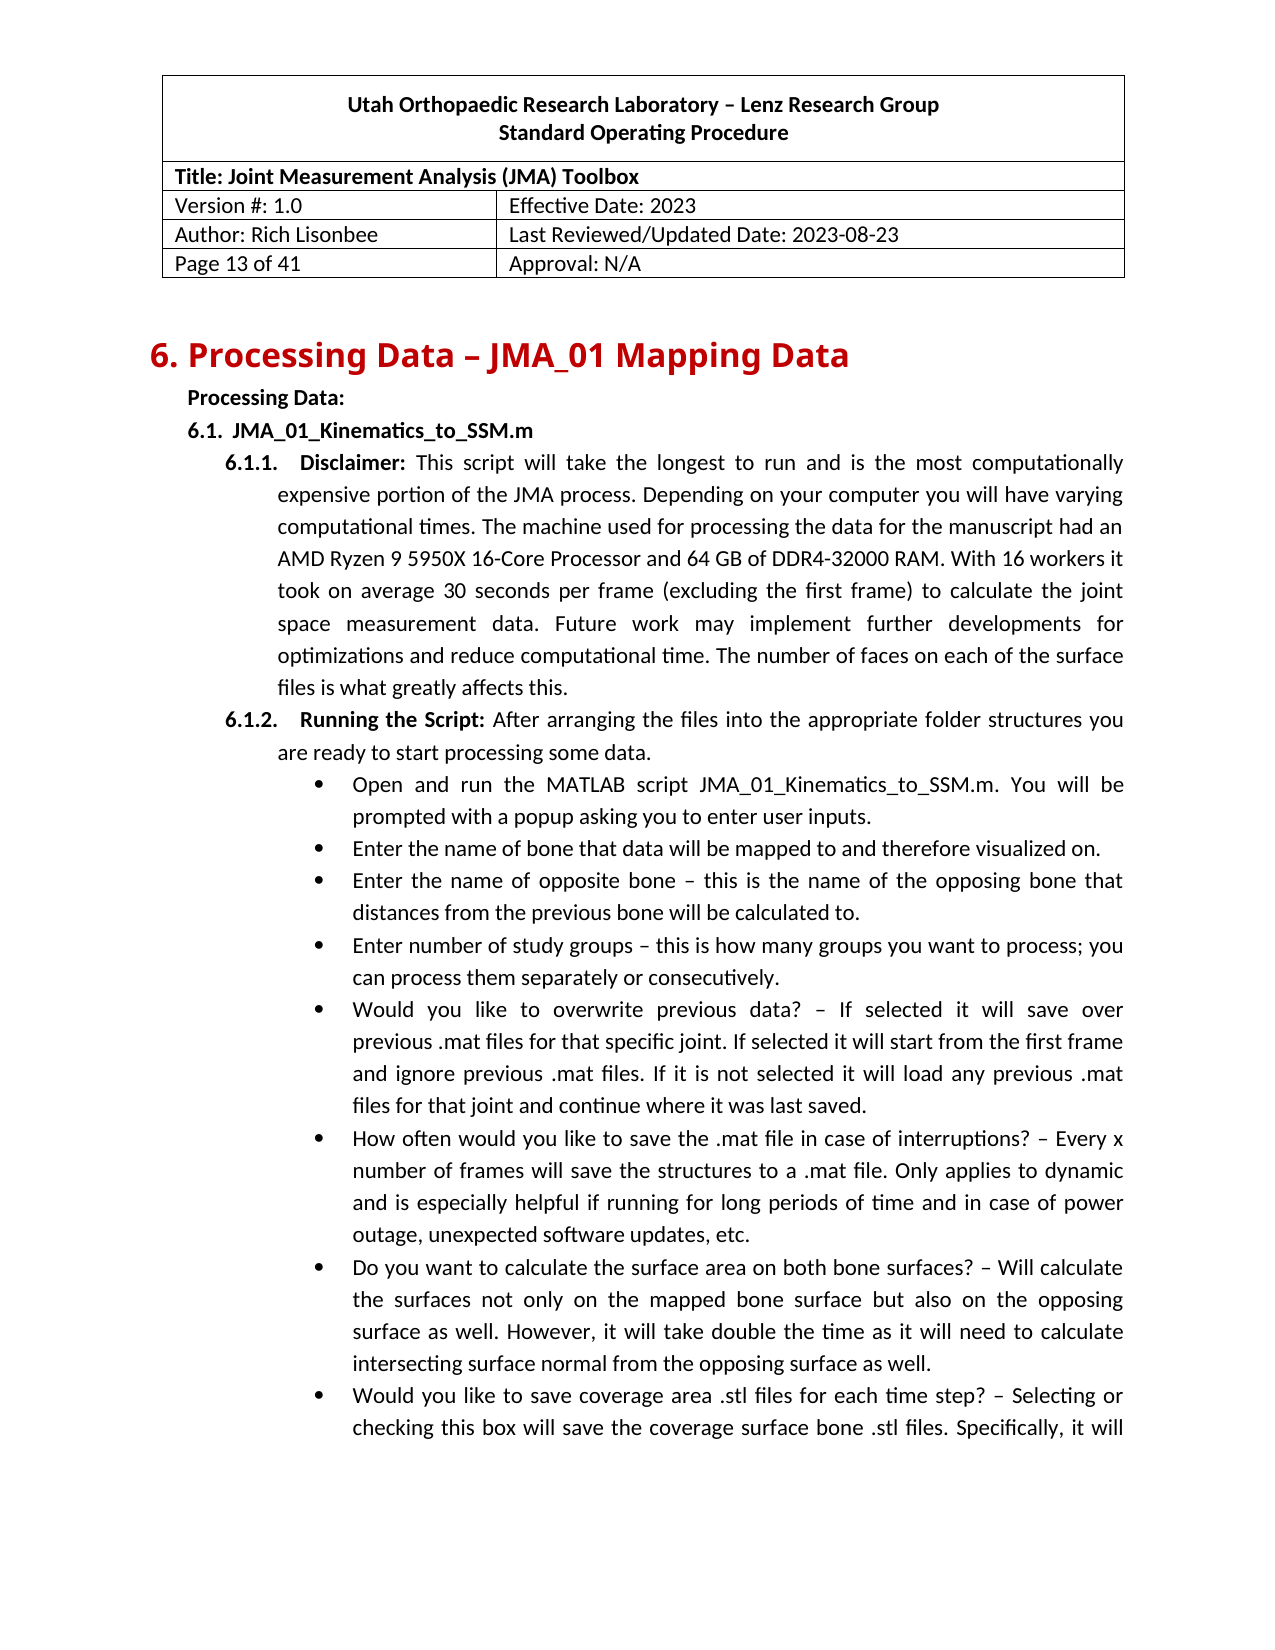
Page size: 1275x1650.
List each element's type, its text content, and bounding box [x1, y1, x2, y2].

list Enter the name of bone that data will be mapped to and therefore visualized on. [315, 834, 1125, 862]
list Enter number of study groups – this is how many groups you want to process; you can process them separately or consecutively. [315, 931, 1125, 991]
list JMA_01_Kinematics_to_SSM.m [187, 416, 1125, 444]
list Would you like to overwrite previous data? – If selected it will save over previous .mat files for that specific joint. If selected it will start from the first frame and ignore previous .mat files. If it is not selected it will load any previous .mat files for that joint and continue where it was last saved. [315, 995, 1125, 1120]
list Processing Data: [187, 383, 1125, 412]
list Running the Script: After arranging the files into the appropriate folder structures you are ready to start processing some data. [225, 705, 1125, 766]
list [315, 1381, 1125, 1442]
subtitle Processing Data – JMA_01 Mapping Data [150, 331, 1125, 377]
list Open and run the MATLAB script JMA_01_Kinematics_to_SSM.m. You will be prompted with a popup asking you to enter user inputs. [315, 770, 1125, 830]
list Enter the name of opposite bone – this is the name of the opposing bone that distances from the previous bone will be calculated to. [315, 866, 1125, 927]
list Do you want to calculate the surface area on both bone surfaces? – Will calculate the surfaces not only on the mapped bone surface but also on the opposing surface as well. However, it will take double the time as it will need to calculate intersecting surface normal from the opposing surface as well. [315, 1253, 1125, 1377]
list Disclaimer: This script will take the longest to run and is the most computationally expensive portion of the JMA process. Depending on your computer you will have varying computational times. The machine used for processing the data for the manuscript had an AMD Ryzen 9 5950X 16-Core Processor and 64 GB of DDR4-32000 RAM. With 16 workers it took on average 30 seconds per frame (excluding the first frame) to calculate the joint space measurement data. Future work may implement further developments for optimizations and reduce computational time. The number of faces on each of the surface files is what greatly affects this. [225, 448, 1125, 701]
list How often would you like to save the .mat file in case of interruptions? – Every x number of frames will save the structures to a .mat file. Only applies to dynamic and is especially helpful if running for long periods of time and in case of power outage, unexpected software updates, etc. [315, 1124, 1125, 1248]
